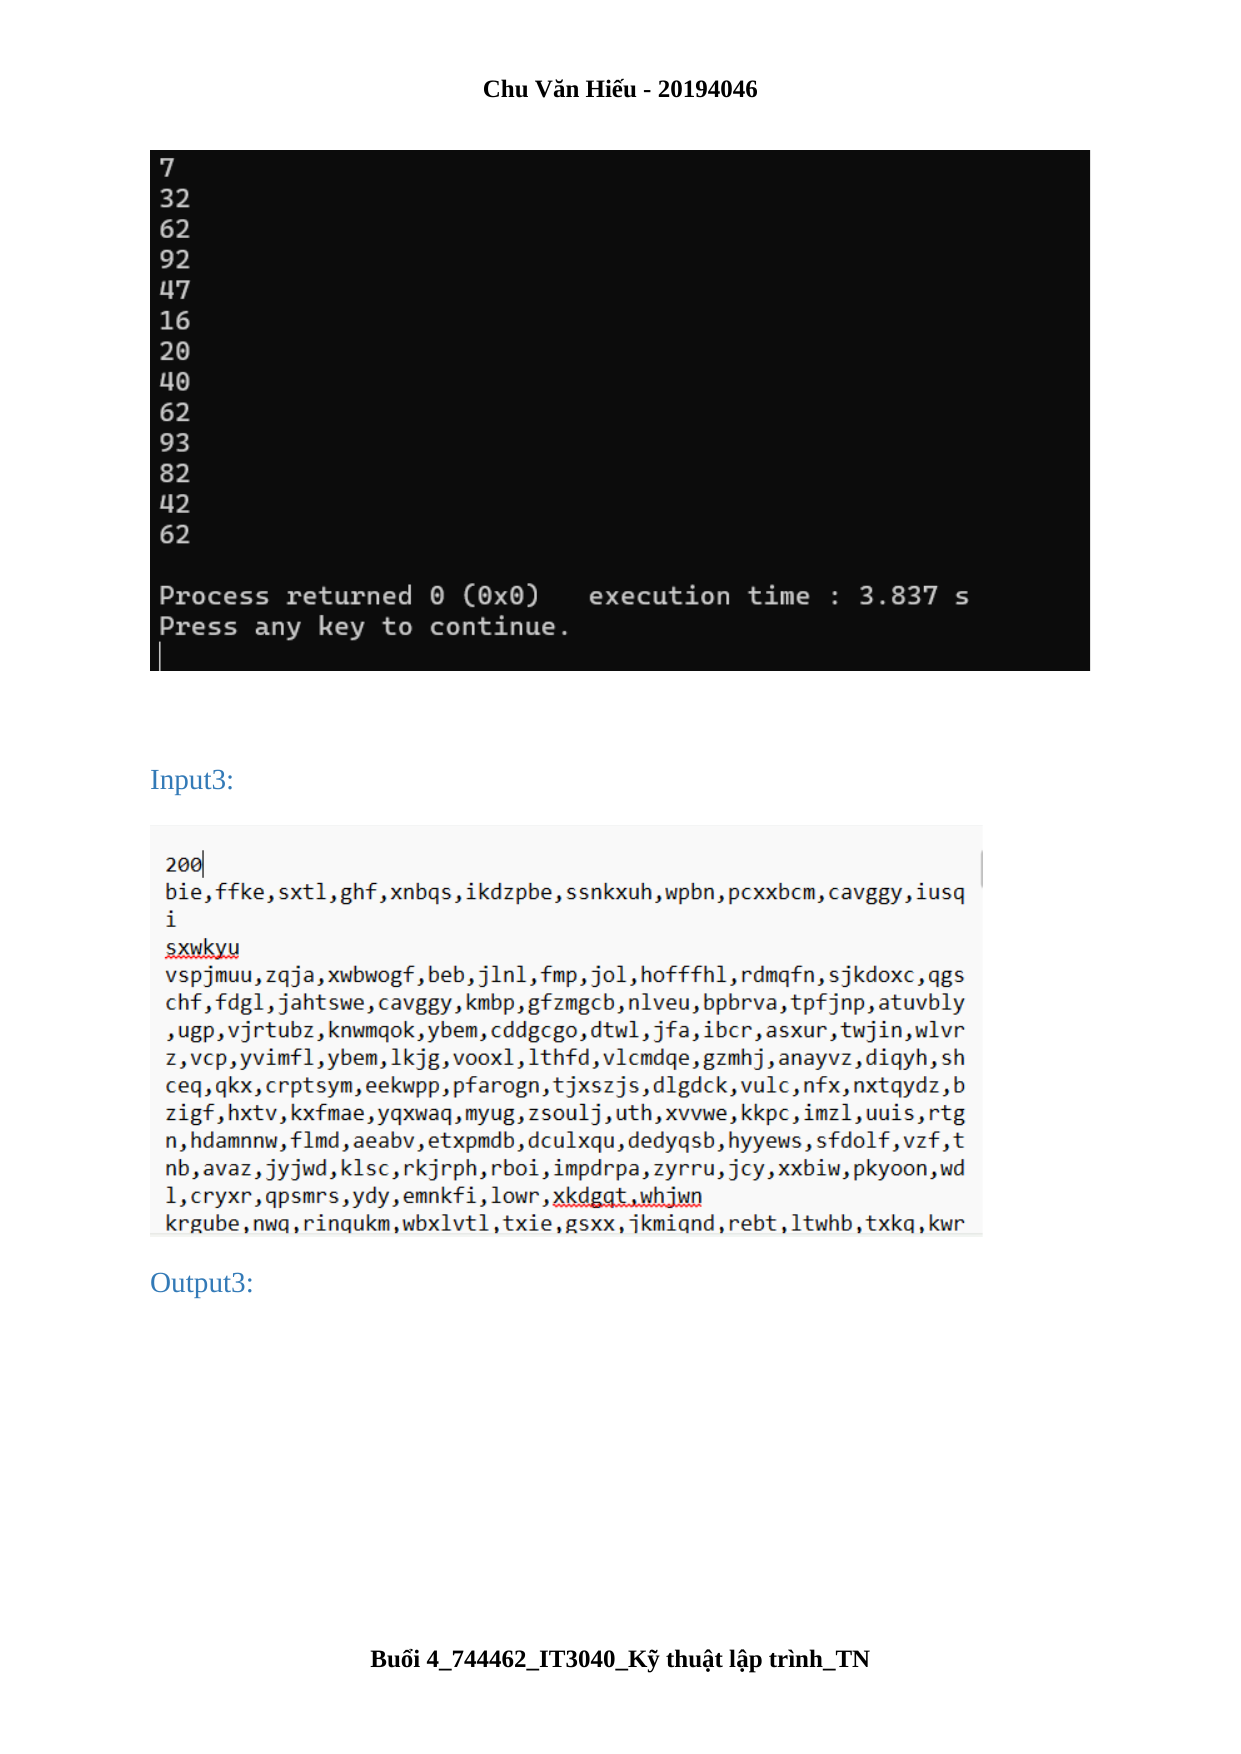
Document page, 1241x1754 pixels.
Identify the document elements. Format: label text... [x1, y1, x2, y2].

picture [150, 825, 983, 1237]
text Input3: [150, 762, 1090, 796]
text Output3: [150, 1265, 1090, 1299]
picture [150, 150, 1091, 671]
